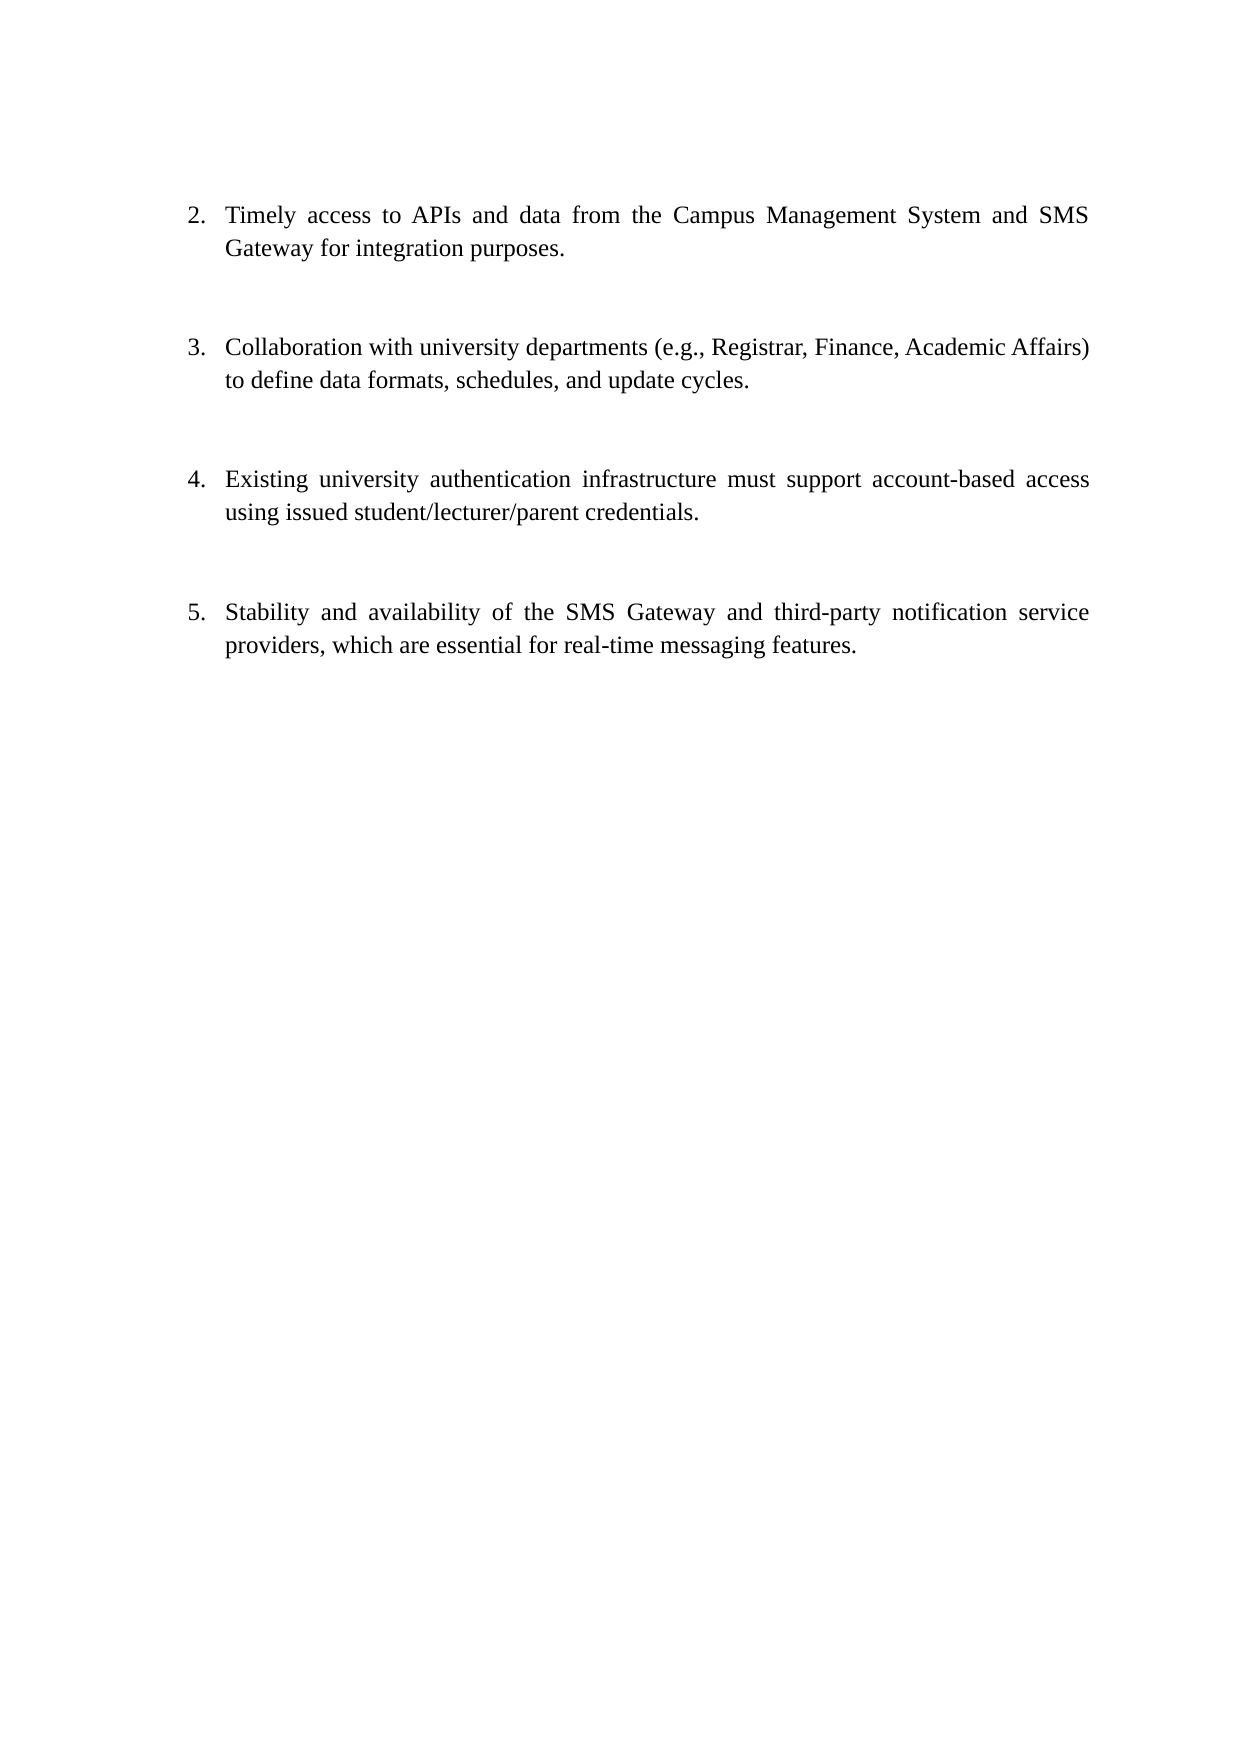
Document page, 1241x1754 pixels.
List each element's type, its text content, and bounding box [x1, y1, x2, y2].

list Stability and availability of the SMS Gateway and third-party notification service providers, which are essential for real-time messaging features. [187, 597, 1090, 659]
list Collaboration with university departments (e.g., Registrar, Finance, Academic Affairs) to define data formats, schedules, and update cycles. [187, 332, 1090, 394]
list Timely access to APIs and data from the Campus Management System and SMS Gateway for integration purposes. [187, 200, 1090, 261]
list Existing university authentication infrastructure must support account-based access using issued student/lecturer/parent credentials. [187, 464, 1090, 526]
